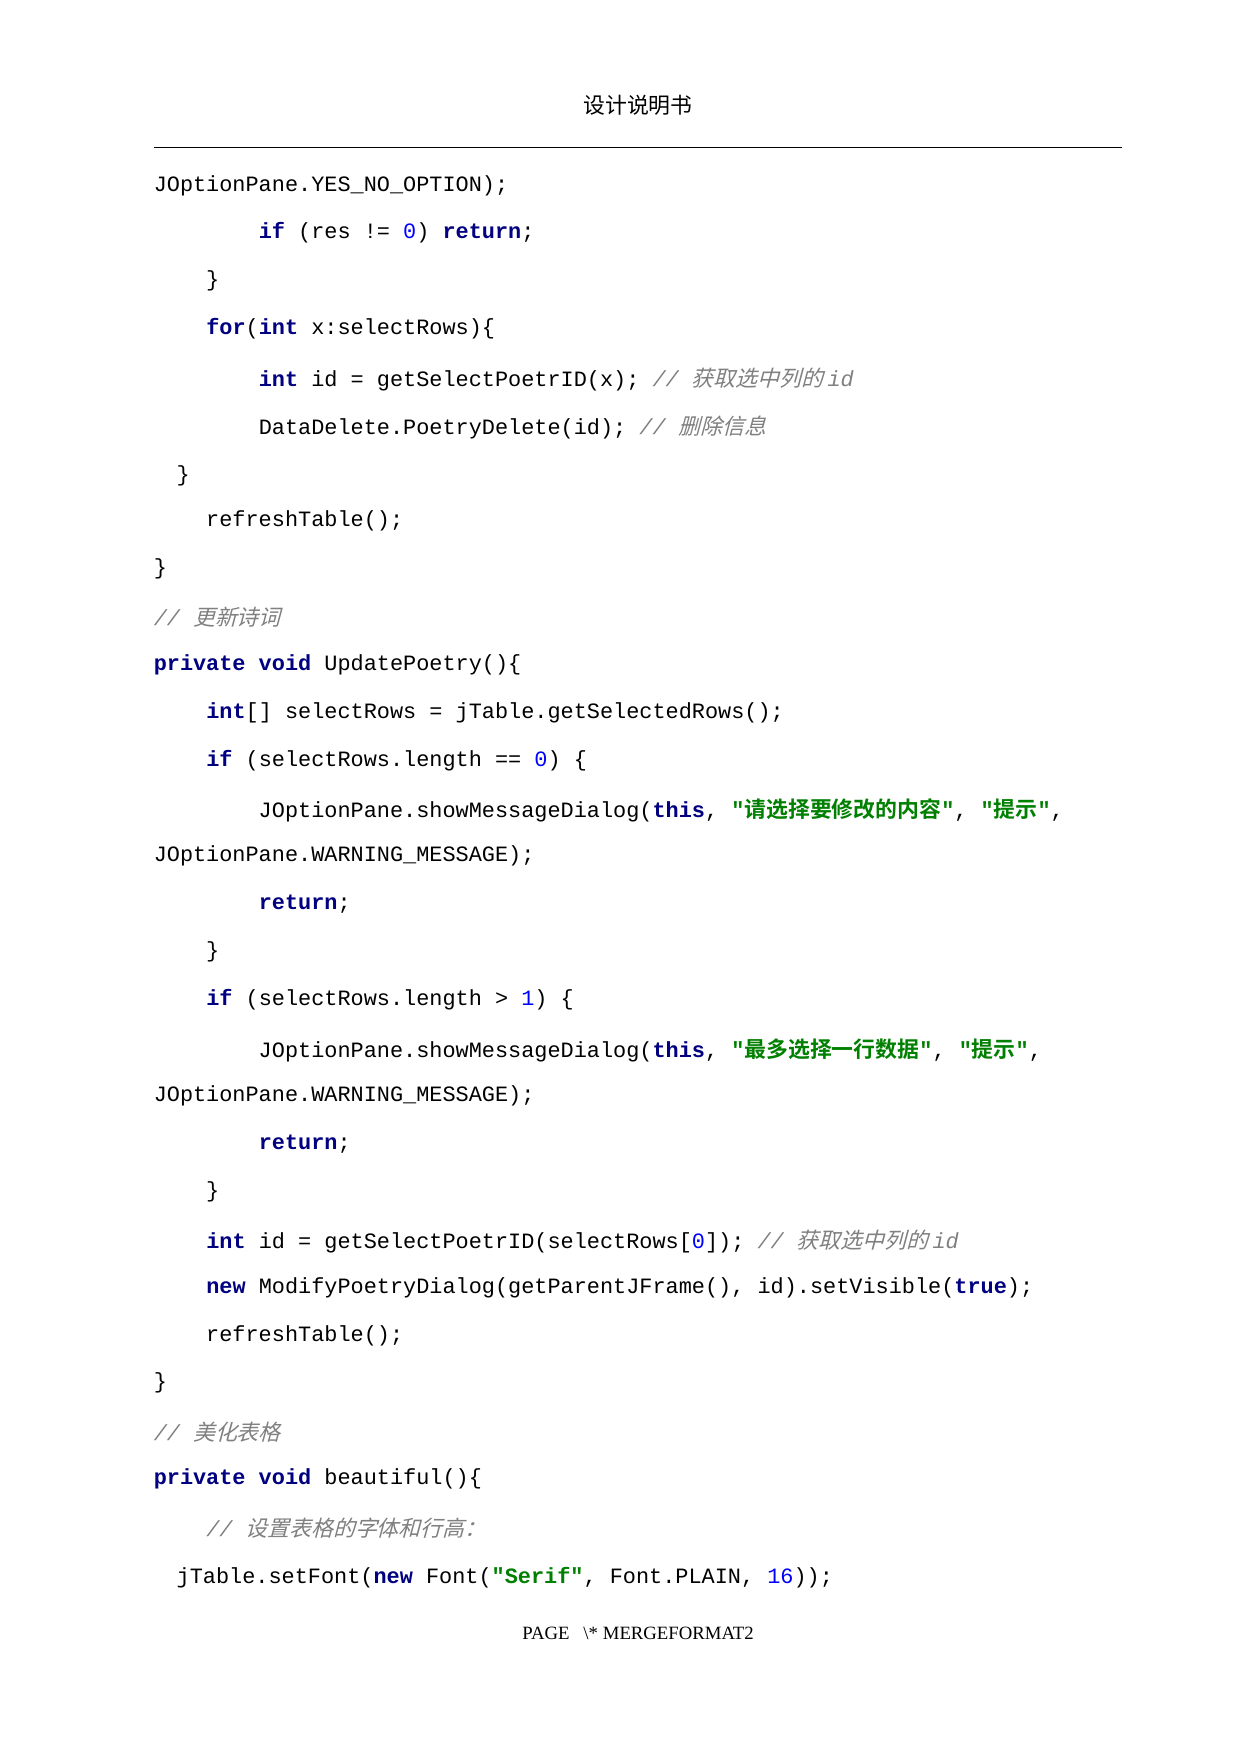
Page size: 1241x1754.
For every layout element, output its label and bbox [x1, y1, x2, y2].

text [153, 161, 1122, 1599]
